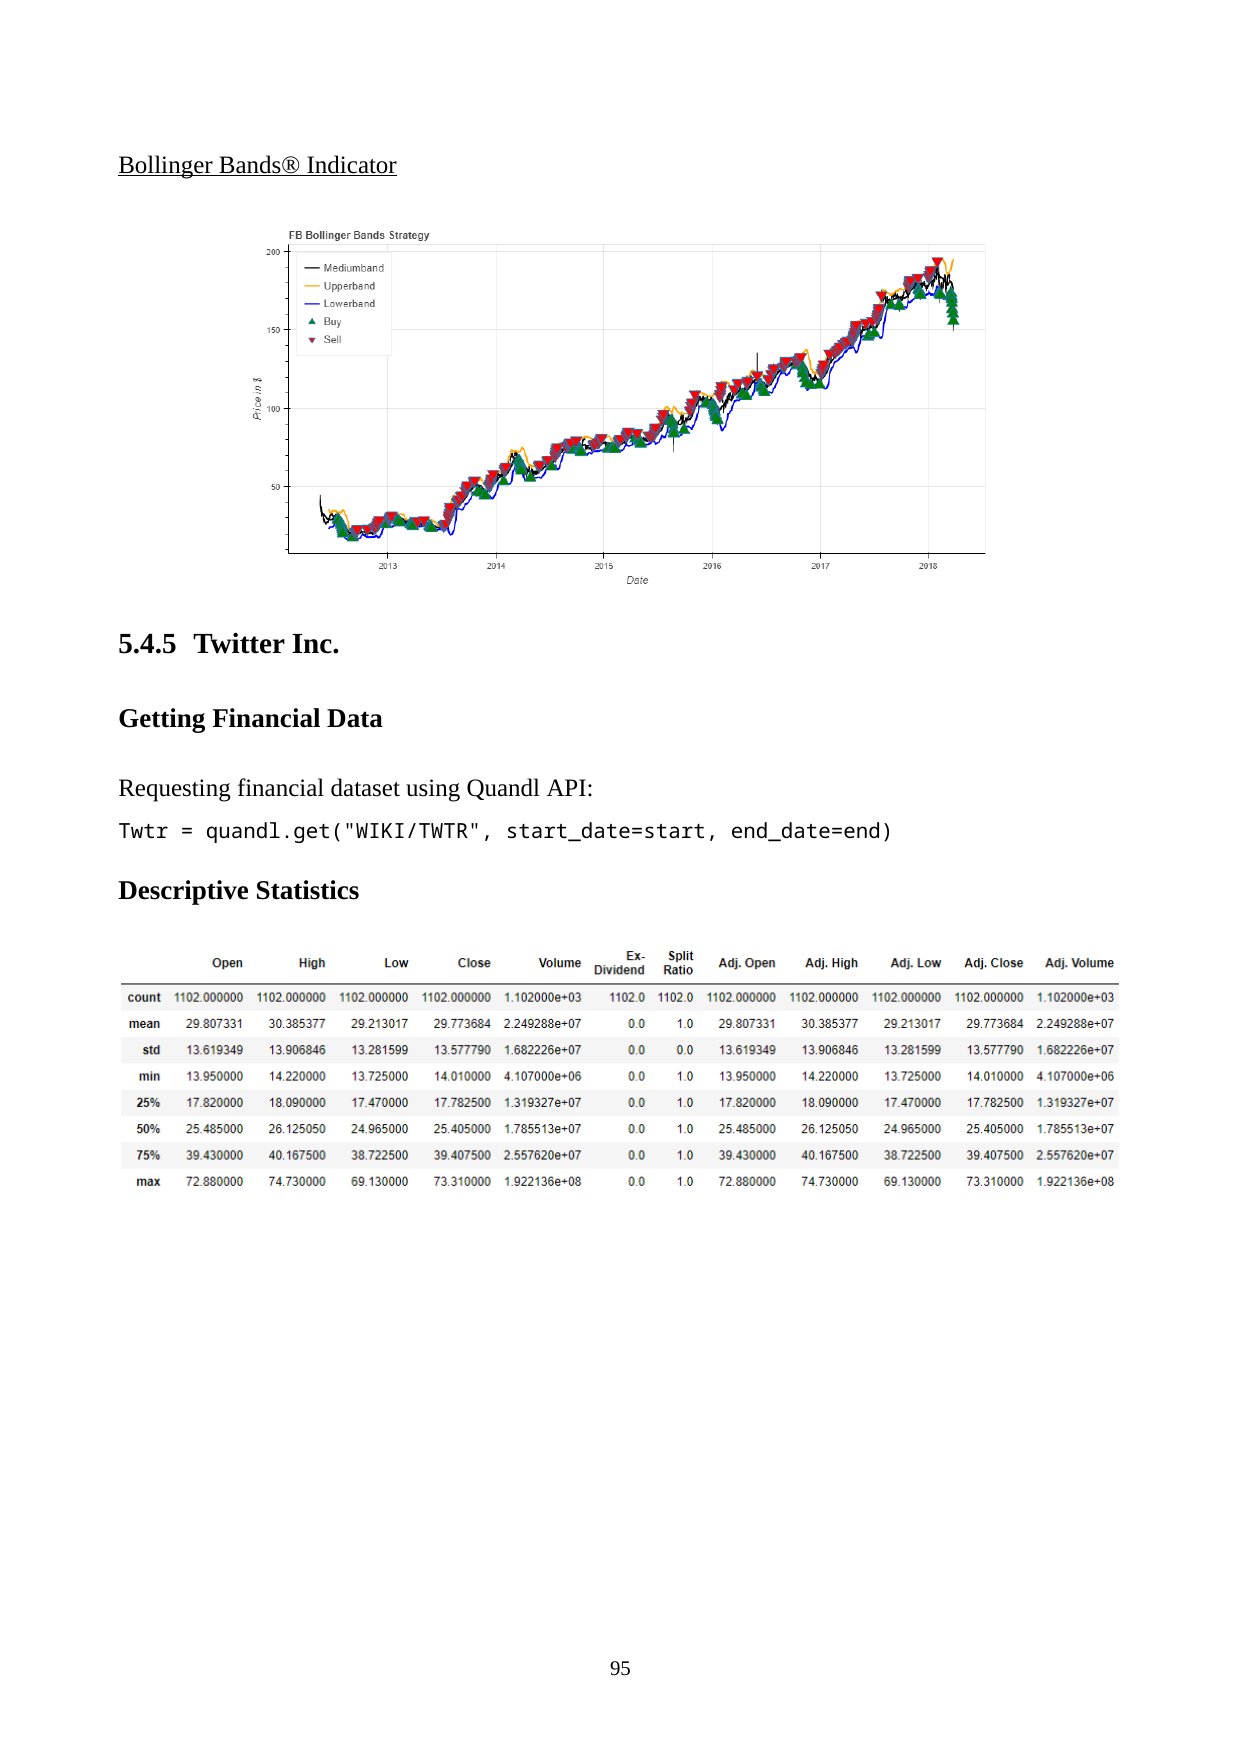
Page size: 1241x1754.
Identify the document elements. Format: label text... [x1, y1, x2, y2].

subtitle Descriptive Statistics [118, 874, 1122, 905]
subtitle Twitter Inc. [118, 627, 1122, 660]
picture [118, 946, 1123, 1200]
subtitle Getting Financial Data [118, 702, 1122, 733]
text Twtr = quandl.get("WIKI/TWTR", start_date=start, end_date=end) [118, 817, 1122, 845]
picture [245, 218, 995, 588]
text Requesting financial dataset using Quandl API: [118, 773, 1122, 802]
subtitle Bollinger Bands® Indicator [118, 150, 1122, 179]
